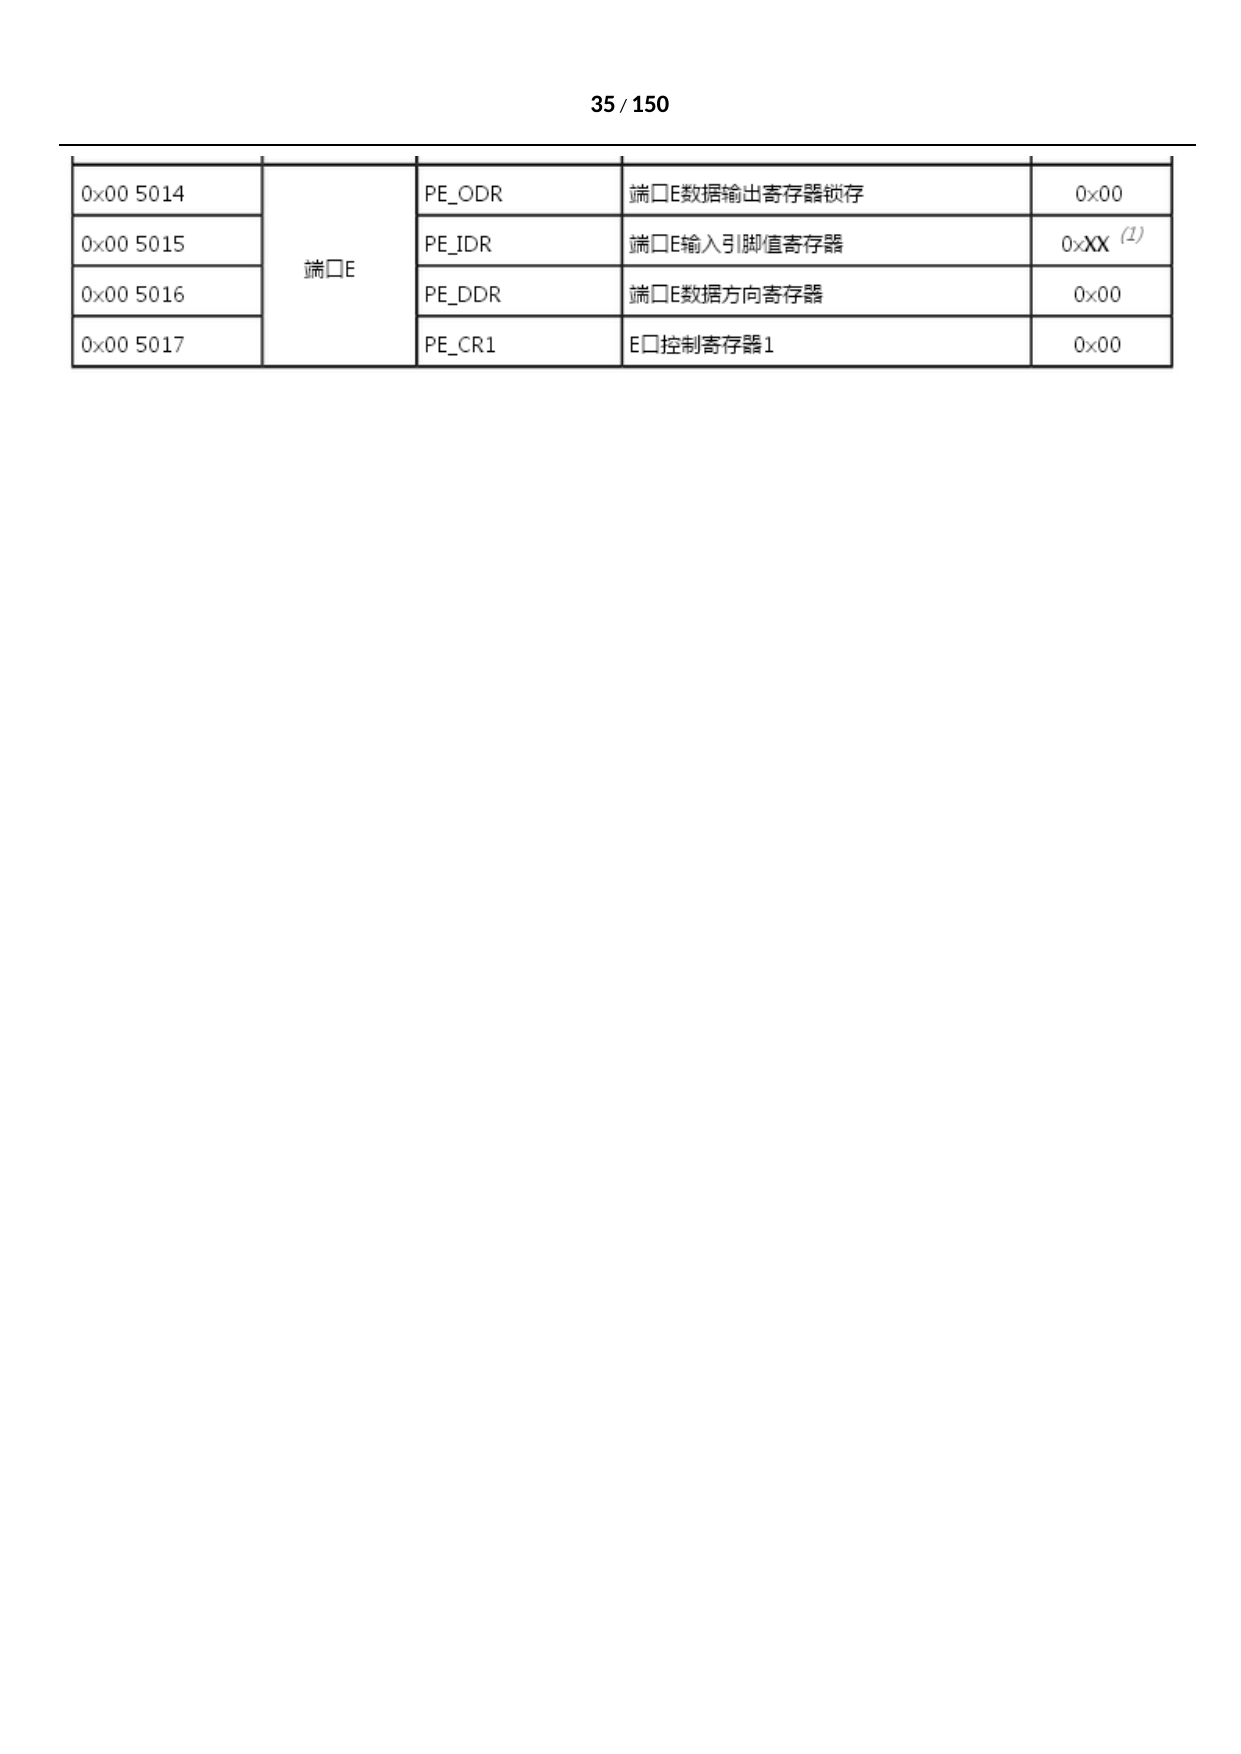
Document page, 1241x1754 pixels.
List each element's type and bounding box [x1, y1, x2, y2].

picture [59, 156, 1183, 373]
